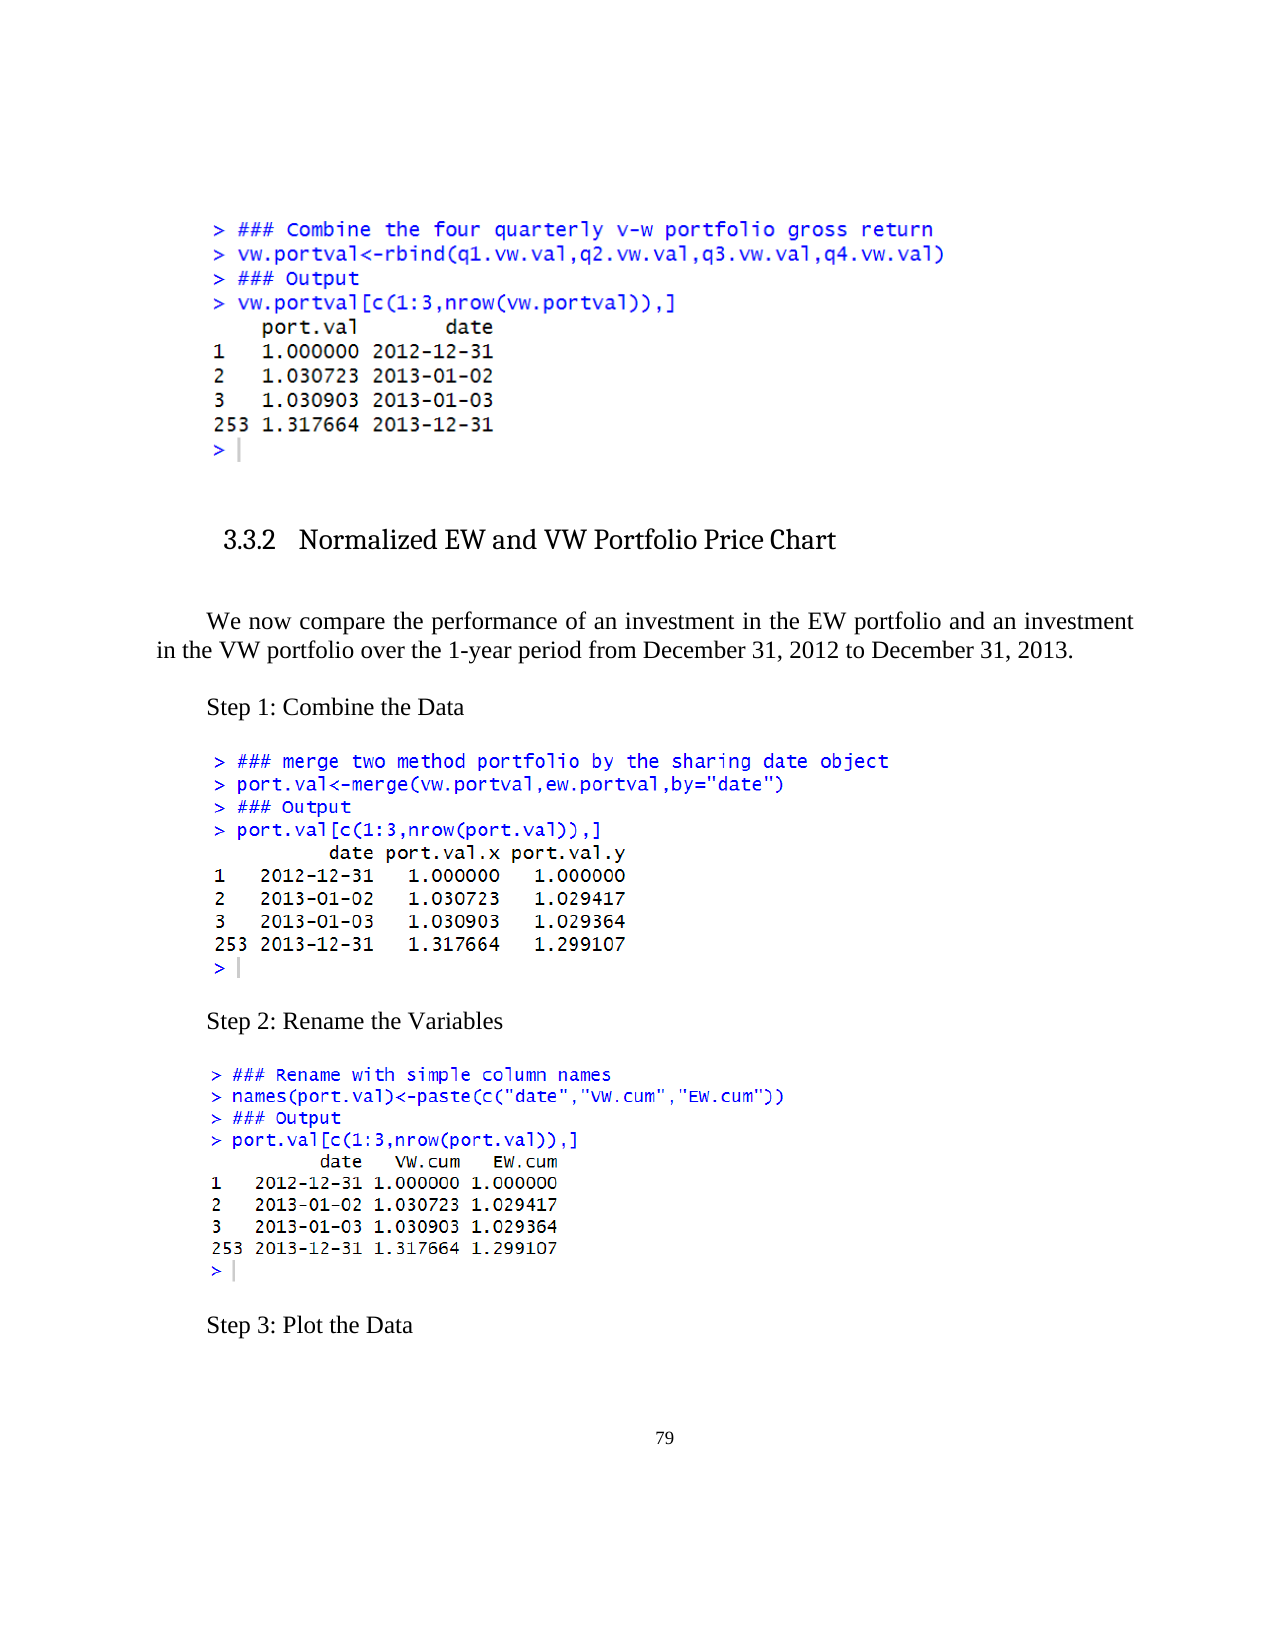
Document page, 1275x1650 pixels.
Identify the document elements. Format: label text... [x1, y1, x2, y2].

text Step 3: Plot the Data [156, 1310, 1135, 1339]
text Step 2: Rename the Variables [156, 1006, 1135, 1035]
picture [206, 1063, 788, 1282]
text Step 1: Combine the Data [156, 692, 1135, 721]
picture [206, 218, 947, 466]
text We now compare the performance of an investment in the EW portfolio and an investment in the VW portfolio over the 1-year period from December 31, 2012 to December 31, 2013. [156, 606, 1135, 664]
picture [206, 750, 890, 978]
subtitle Normalized EW and VW Portfolio Price Chart [223, 523, 1135, 557]
